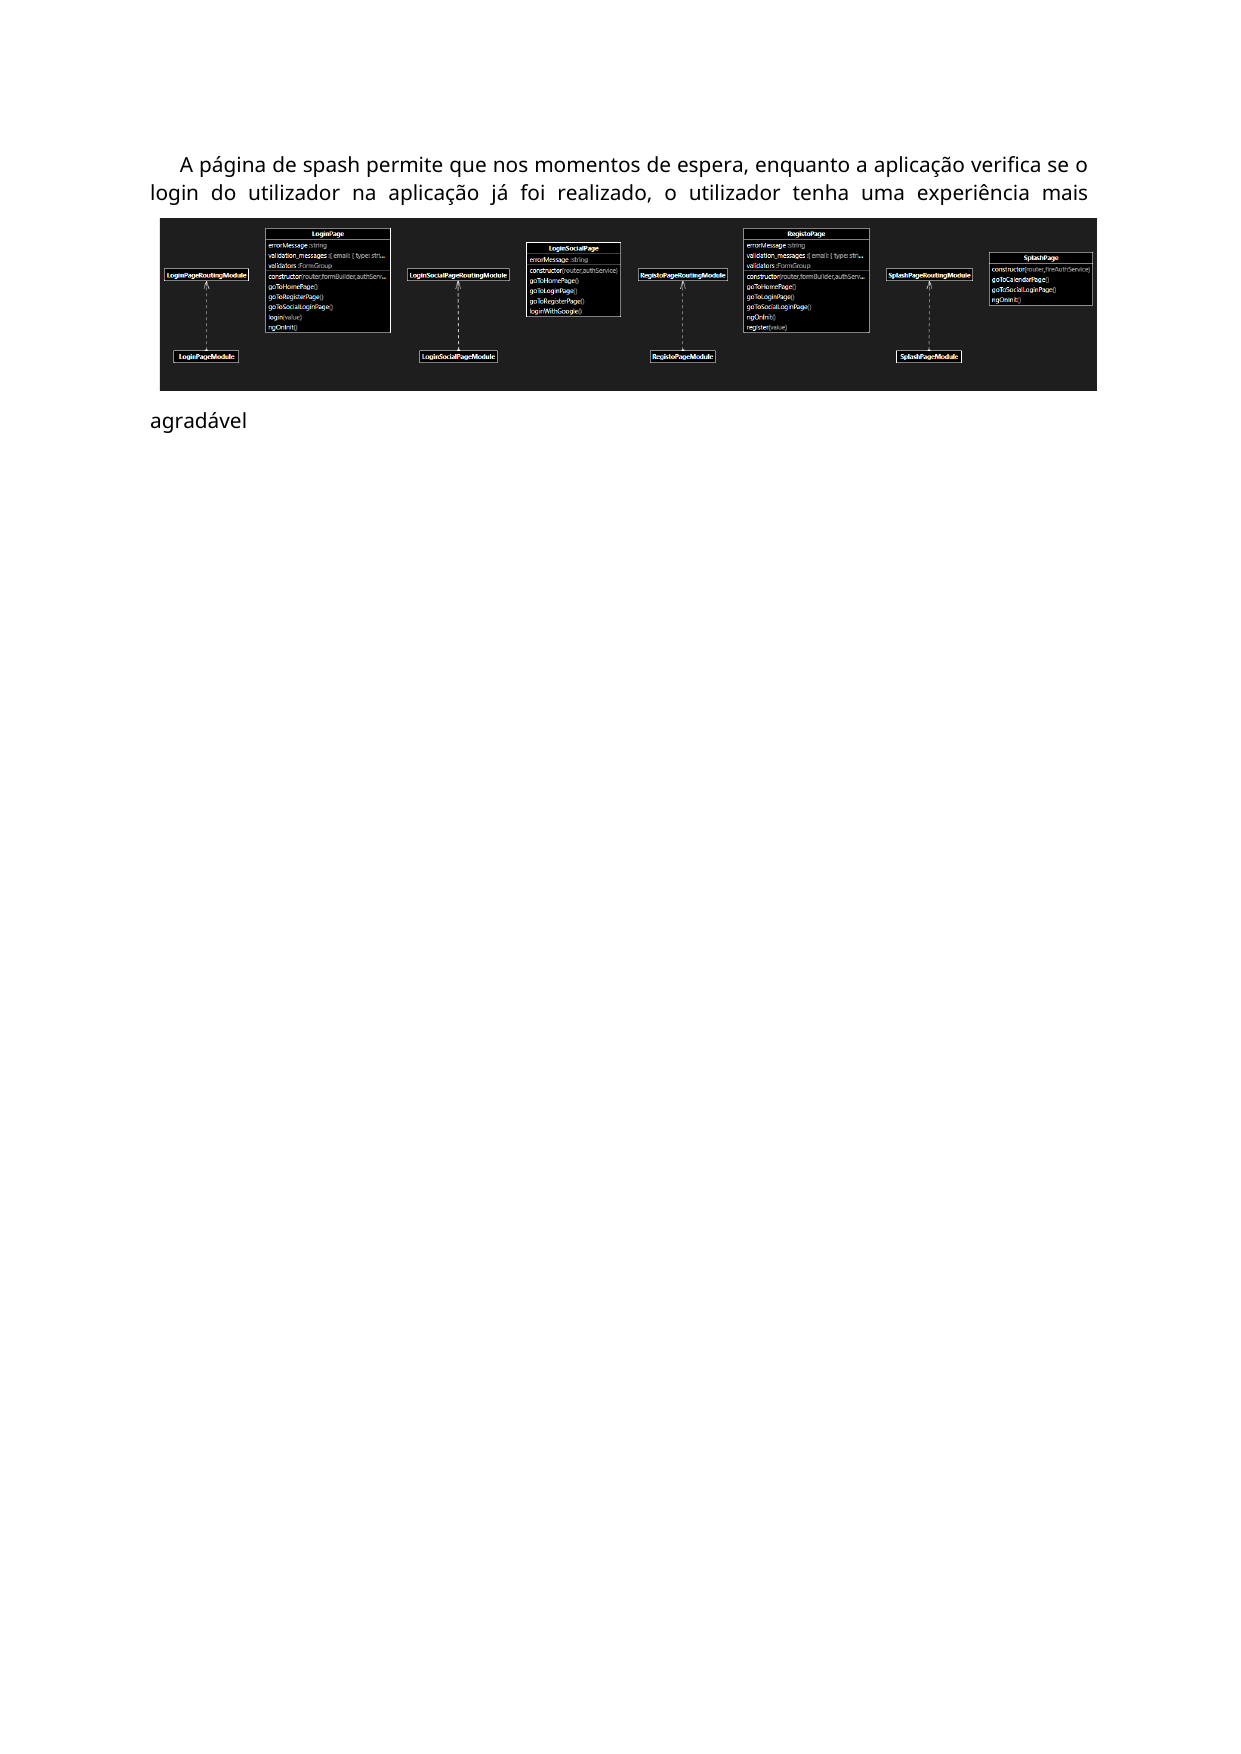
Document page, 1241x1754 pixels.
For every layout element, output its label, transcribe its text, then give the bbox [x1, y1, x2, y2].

picture [159, 218, 1097, 391]
